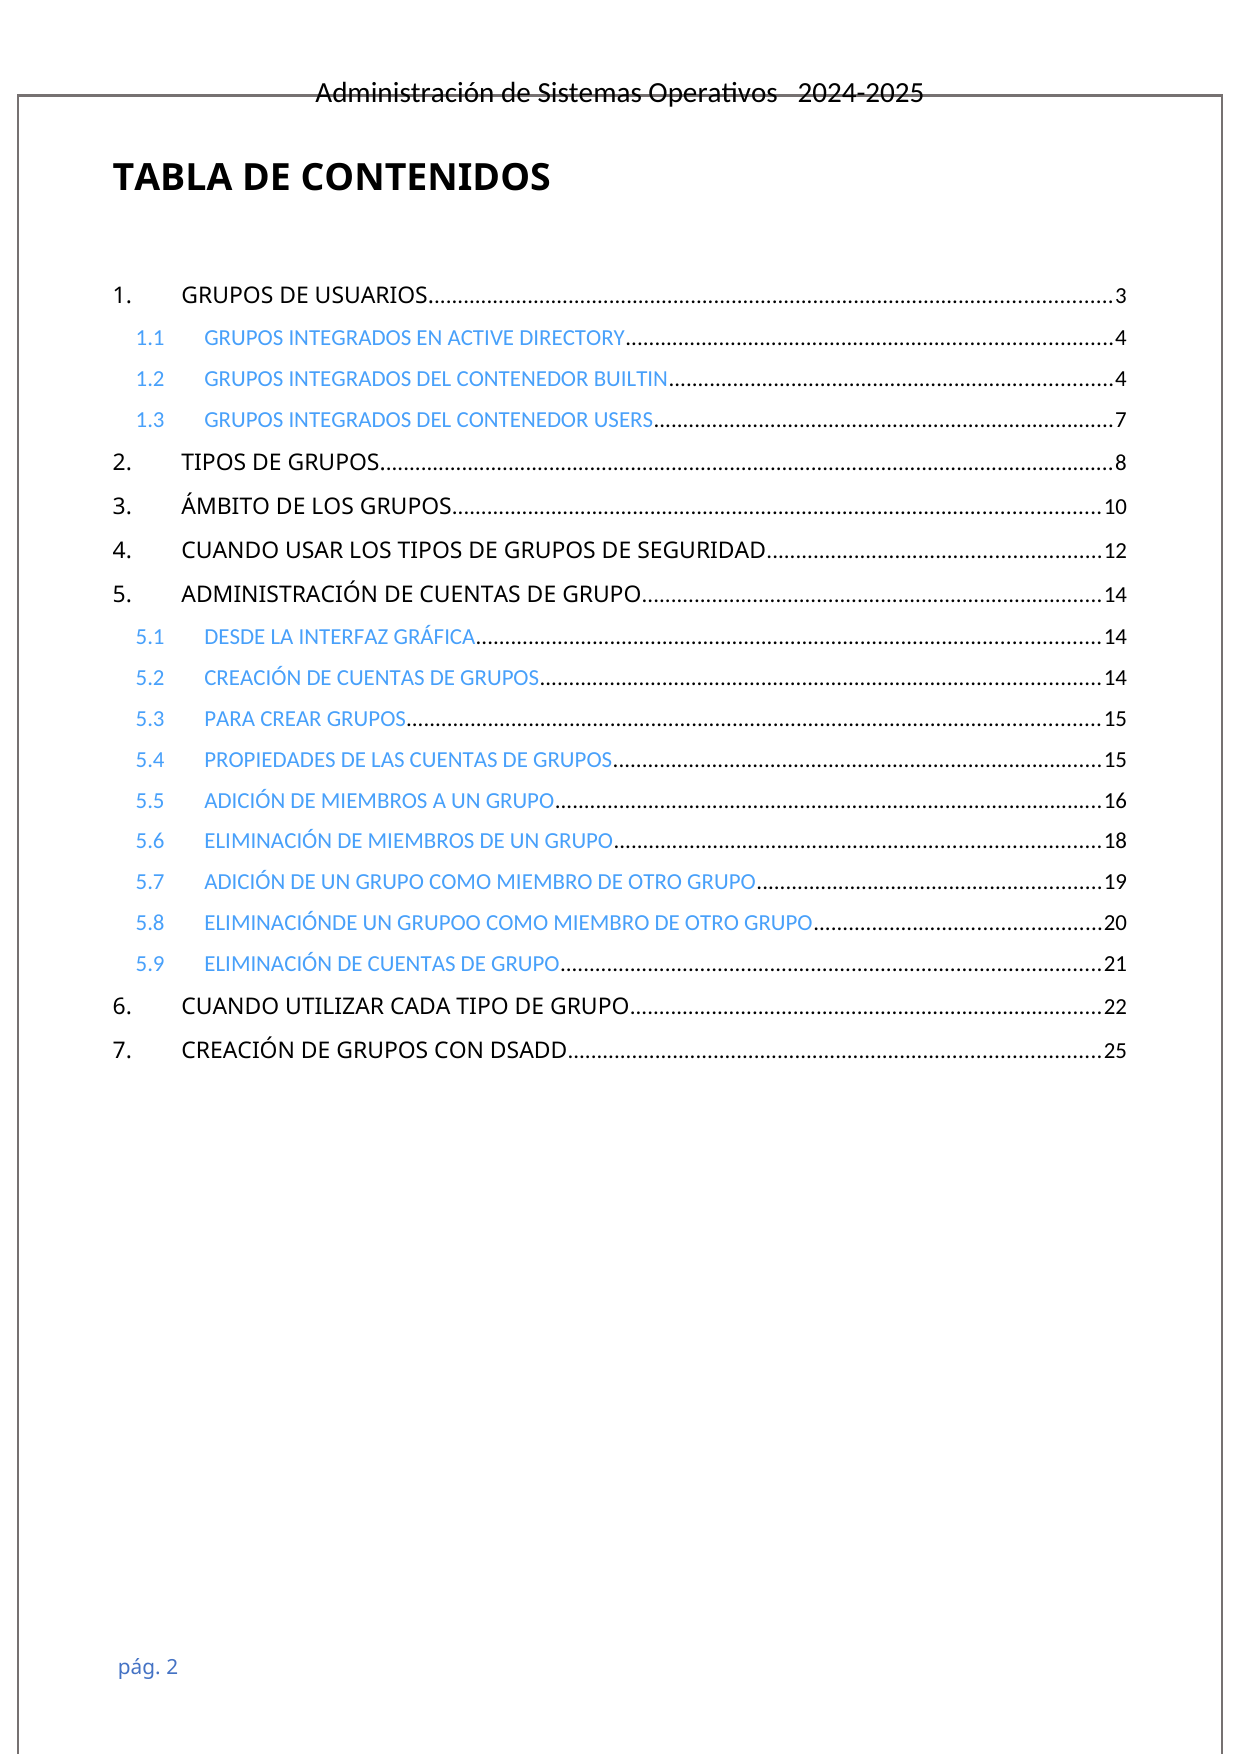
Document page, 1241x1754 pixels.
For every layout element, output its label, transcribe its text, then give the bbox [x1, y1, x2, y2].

text TABLA DE CONTENIDOS [112, 150, 1128, 201]
